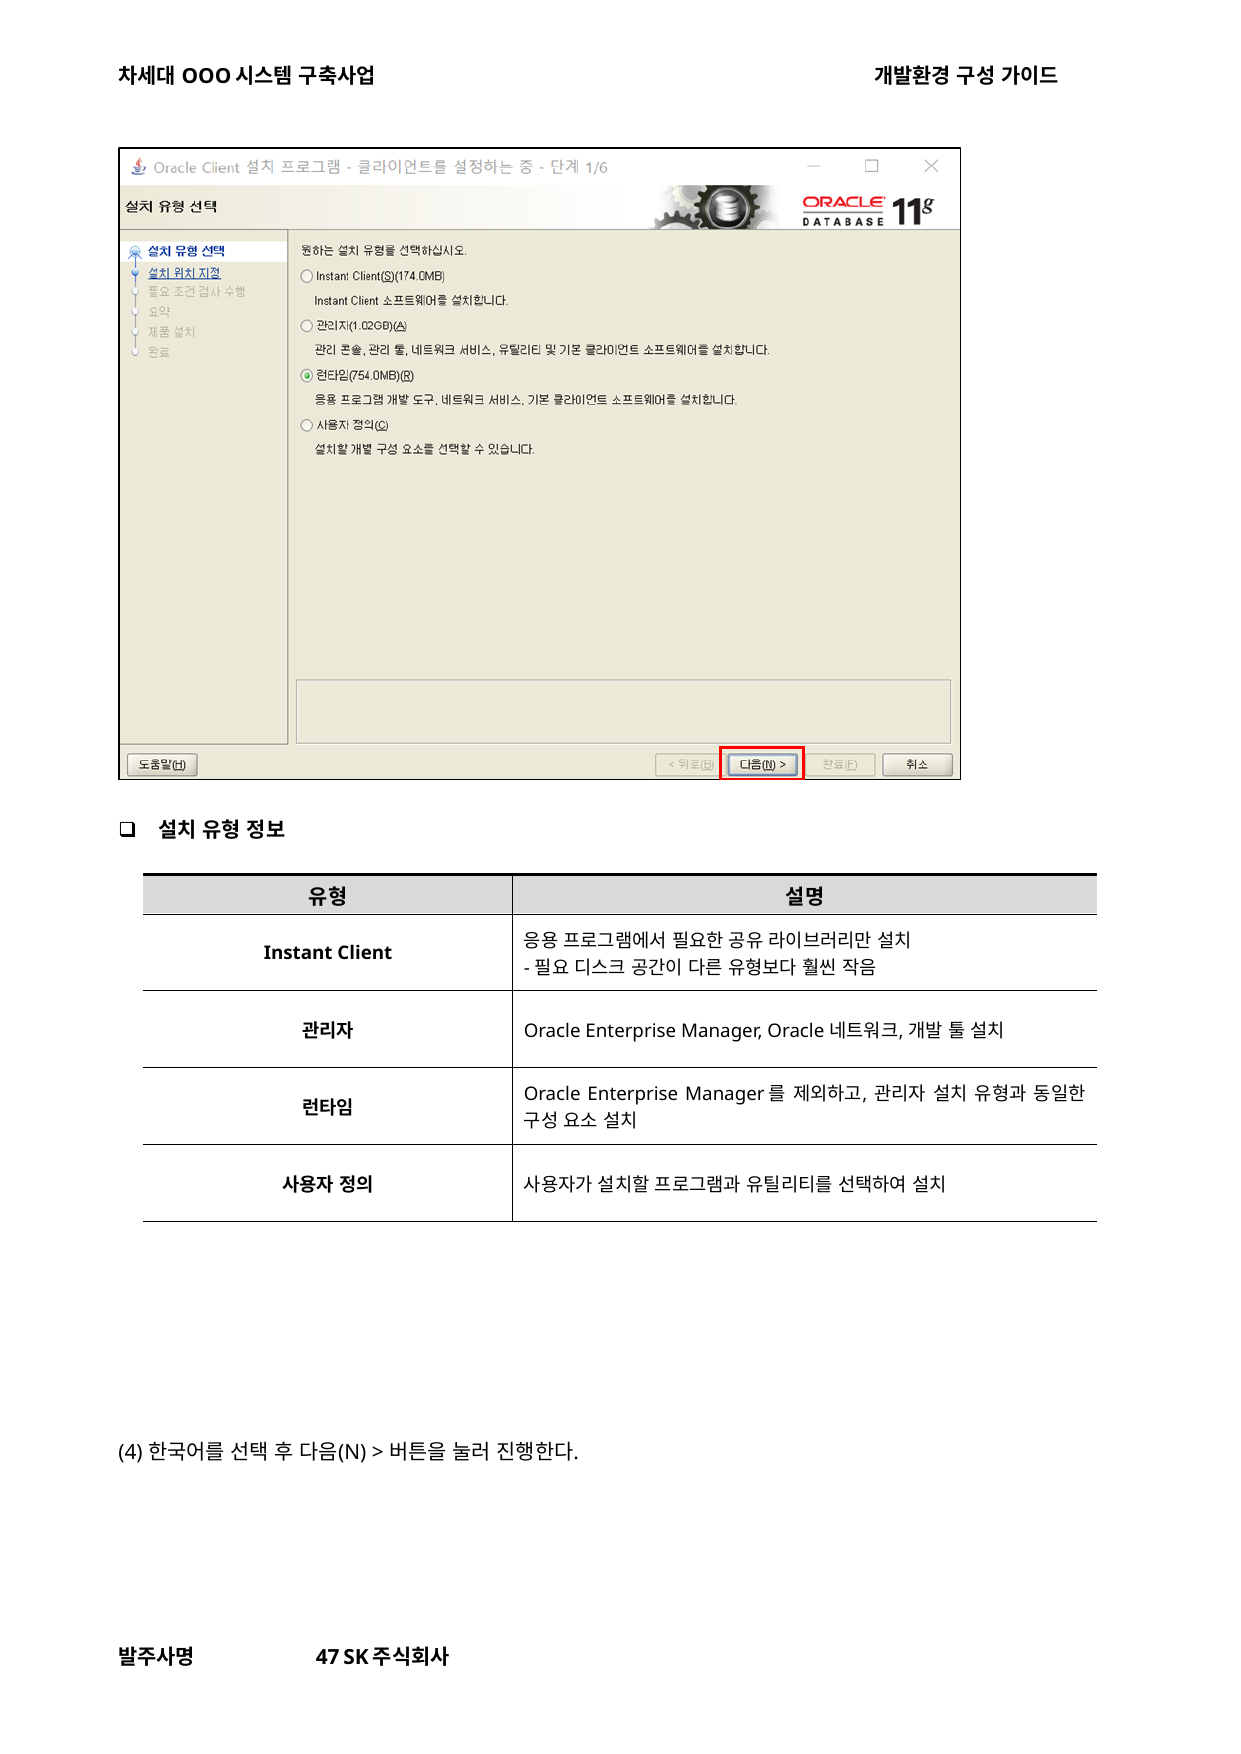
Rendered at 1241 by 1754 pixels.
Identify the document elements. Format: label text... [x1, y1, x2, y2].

table_cell 사용자 정의 [143, 1145, 512, 1221]
table_header 설명 [513, 876, 1097, 913]
picture [118, 147, 961, 780]
text (4) 한국어를 선택 후 다음(N) > 버튼을 눌러 진행한다. [118, 1435, 1122, 1466]
table_cell 런타임 [143, 1068, 512, 1144]
table_cell Oracle Enterprise Manager를 제외하고, 관리자 설치 유형과 동일한 구성 요소 설치 [513, 1068, 1097, 1144]
table_header 유형 [143, 876, 512, 913]
table_cell 응용 프로그램에서 필요한 공유 라이브러리만 설치 - 필요 디스크 공간이 다른 유형보다 훨씬 작음 [513, 915, 1097, 990]
table_cell 관리자 [143, 991, 512, 1067]
table_cell Oracle Enterprise Manager, Oracle 네트워크, 개발 툴 설치 [513, 991, 1097, 1067]
table_cell 사용자가 설치할 프로그램과 유틸리티를 선택하여 설치 [513, 1145, 1097, 1221]
text 설치 유형 정보 [118, 813, 1122, 843]
table_cell Instant Client [143, 915, 512, 990]
